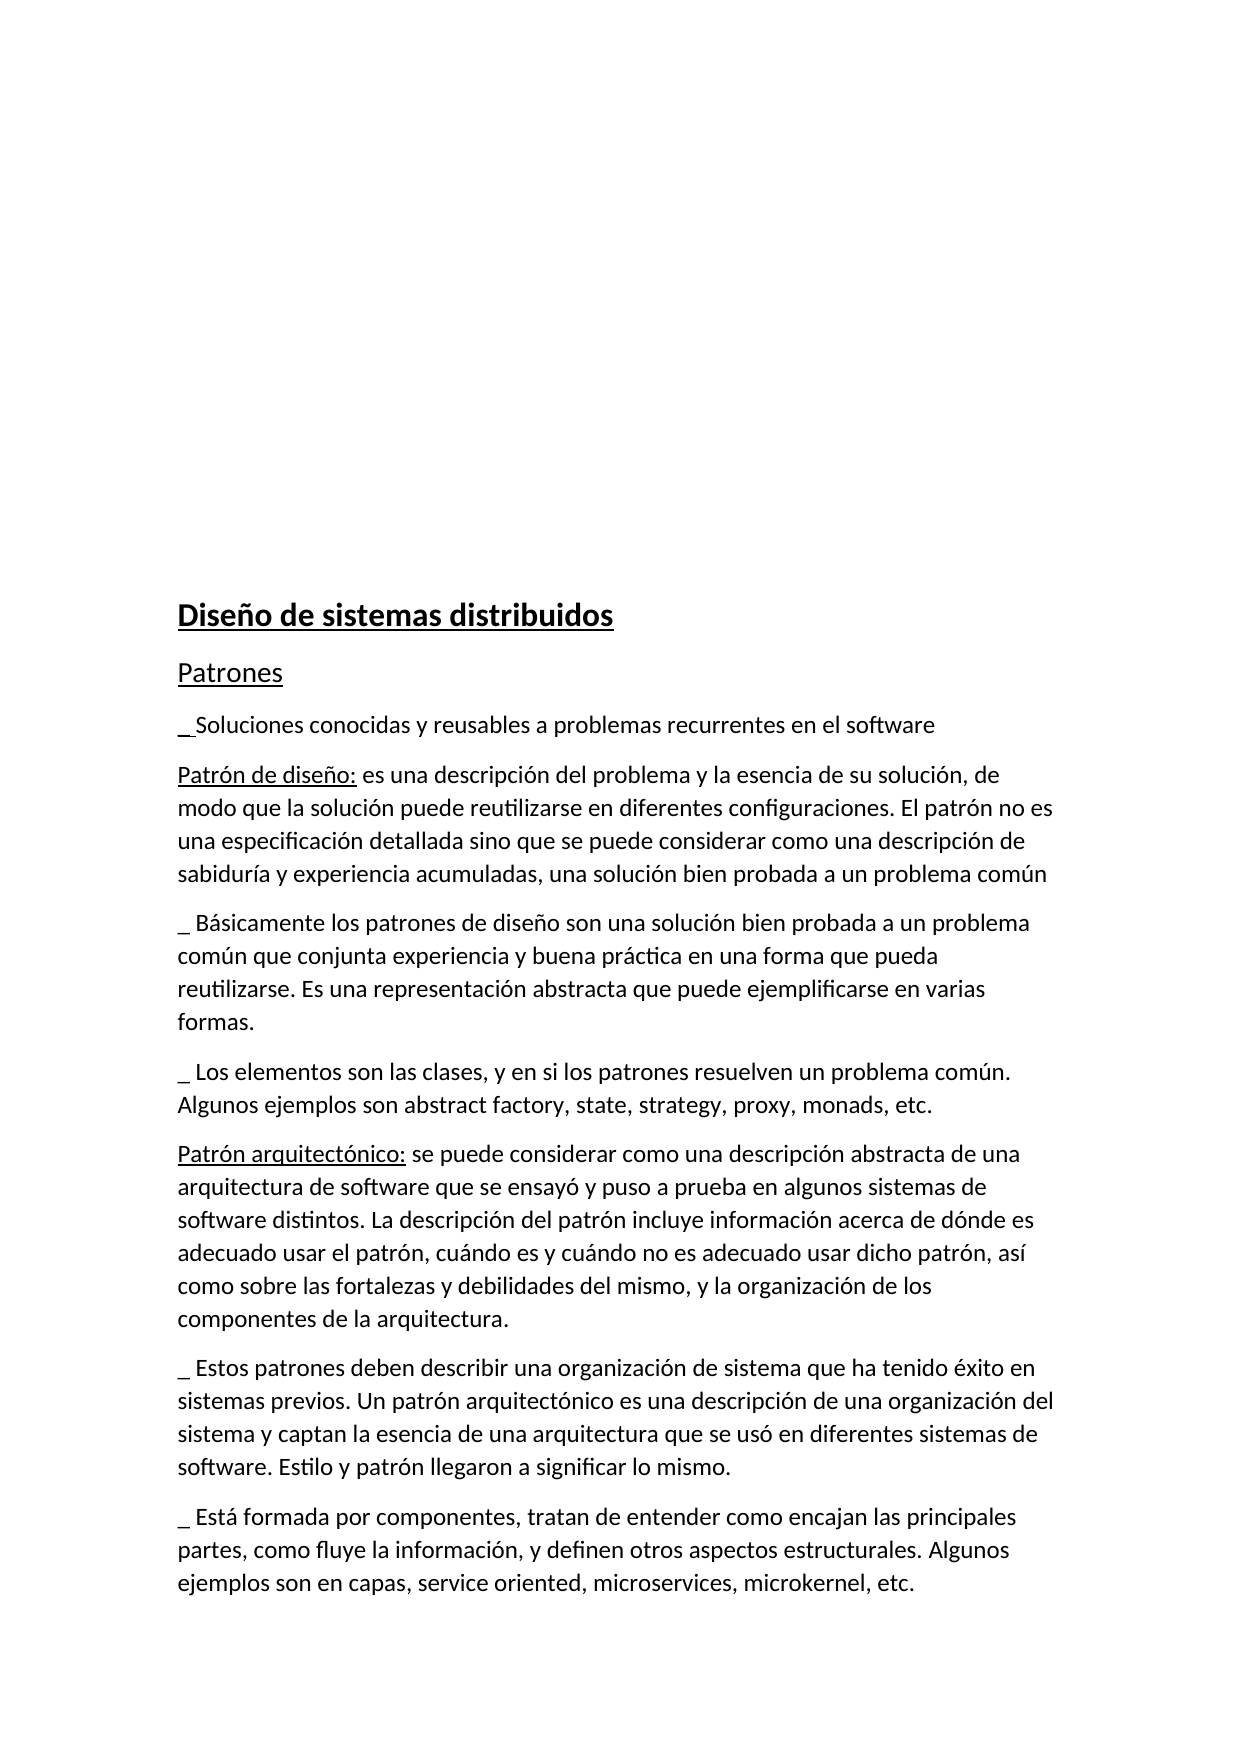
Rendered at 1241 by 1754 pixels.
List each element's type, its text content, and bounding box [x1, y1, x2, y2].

text Diseño de sistemas distribuidos [177, 594, 1063, 634]
text _ Básicamente los patrones de diseño son una solución bien probada a un problema común que conjunta experiencia y buena práctica en una forma que pueda reutilizarse. Es una representación abstracta que puede ejemplificarse en varias formas. [177, 907, 1063, 1037]
text Patrones [177, 654, 1063, 690]
text _ Soluciones conocidas y reusables a problemas recurrentes en el software [177, 709, 1063, 740]
text _ Los elementos son las clases, y en si los patrones resuelven un problema común. Algunos ejemplos son abstract factory, state, strategy, proxy, monads, etc. [177, 1056, 1063, 1119]
text _ Está formada por componentes, tratan de entender como encajan las principales partes, como fluye la información, y definen otros aspectos estructurales. Algunos ejemplos son en capas, service oriented, microservices, microkernel, etc. [177, 1501, 1063, 1597]
text Patrón de diseño: es una descripción del problema y la esencia de su solución, de modo que la solución puede reutilizarse en diferentes configuraciones. El patrón no es una especificación detallada sino que se puede considerar como una descripción de sabiduría y experiencia acumuladas, una solución bien probada a un problema común [177, 759, 1063, 888]
text _ Estos patrones deben describir una organización de sistema que ha tenido éxito en sistemas previos. Un patrón arquitectónico es una descripción de una organización del sistema y captan la esencia de una arquitectura que se usó en diferentes sistemas de software. Estilo y patrón llegaron a significar lo mismo. [177, 1352, 1063, 1482]
text Patrón arquitectónico: se puede considerar como una descripción abstracta de una arquitectura de software que se ensayó y puso a prueba en algunos sistemas de software distintos. La descripción del patrón incluye información acerca de dónde es adecuado usar el patrón, cuándo es y cuándo no es adecuado usar dicho patrón, así como sobre las fortalezas y debilidades del mismo, y la organización de los componentes de la arquitectura. [177, 1138, 1063, 1333]
